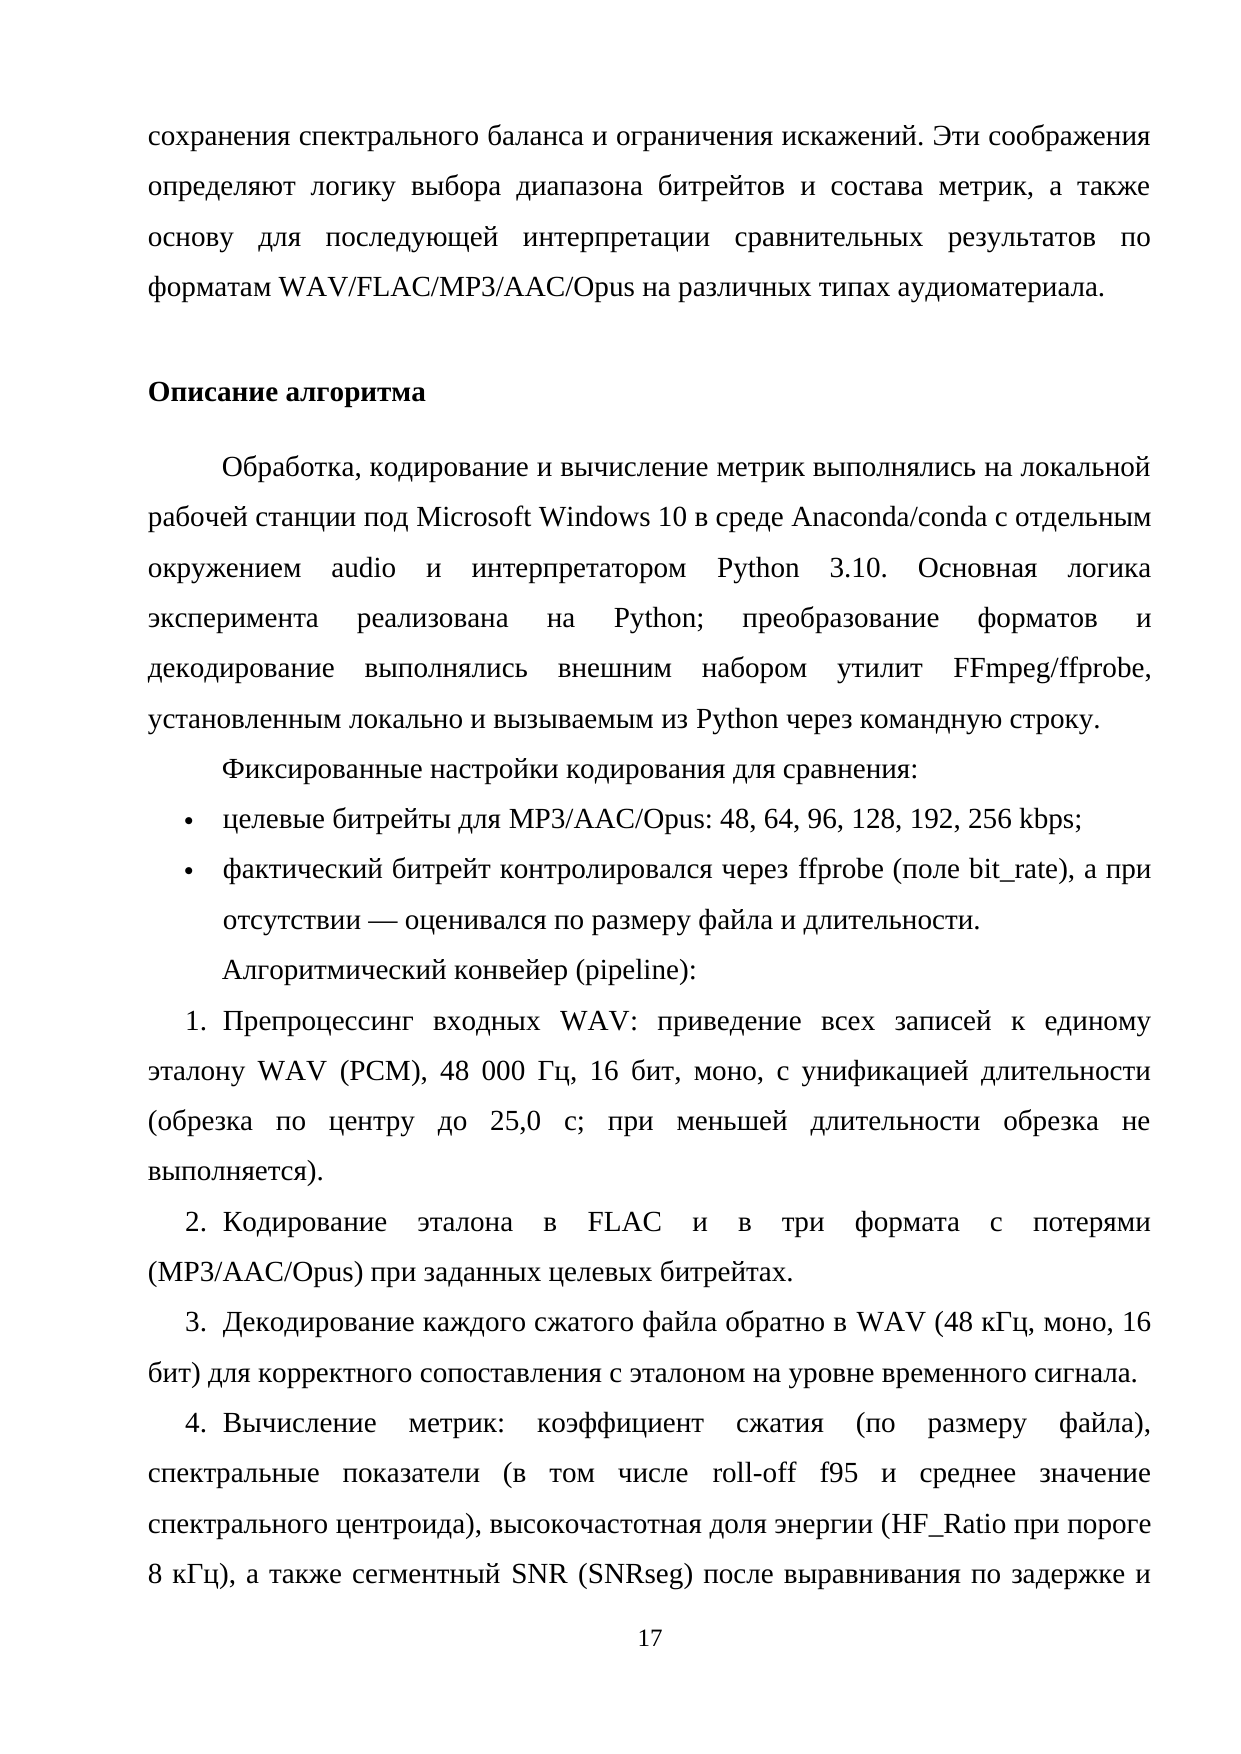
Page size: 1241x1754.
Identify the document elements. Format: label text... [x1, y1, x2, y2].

text Обработка, кодирование и вычисление метрик выполнялись на локальной рабочей станции под Microsoft Windows 10 в среде Anaconda/conda с отдельным окружением audio и интерпретатором Python 3.10. Основная логика эксперимента реализована на Python; преобразование форматов и декодирование выполнялись внешним набором утилит FFmpeg/ffprobe, установленным локально и вызываемым из Python через командную строку. [148, 449, 1152, 734]
subtitle Описание алгоритма [148, 374, 1152, 407]
list Кодирование эталона в FLAC и в три формата с потерями (MP3/AAC/Opus) при заданных целевых битрейтах. [148, 1204, 1152, 1288]
list целевые битрейты для MP3/AAC/Opus: 48, 64, 96, 128, 192, 256 kbps; [185, 801, 1152, 835]
text Фиксированные настройки кодирования для сравнения: [148, 751, 1152, 784]
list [148, 1405, 1152, 1589]
list Препроцессинг входных WAV: приведение всех записей к единому эталону WAV (PCM), 48 000 Гц, 16 бит, моно, с унификацией длительности (обрезка по центру до 25,0 с; при меньшей длительности обрезка не выполняется). [148, 1003, 1152, 1187]
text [148, 118, 1152, 303]
text Алгоритмический конвейер (pipeline): [148, 952, 1152, 986]
list Декодирование каждого сжатого файла обратно в WAV (48 кГц, моно, 16 бит) для корректного сопоставления с эталоном на уровне временного сигнала. [148, 1304, 1152, 1388]
list фактический битрейт контролировался через ffprobe (поле bit_rate), а при отсутствии — оценивался по размеру файла и длительности. [185, 852, 1152, 936]
